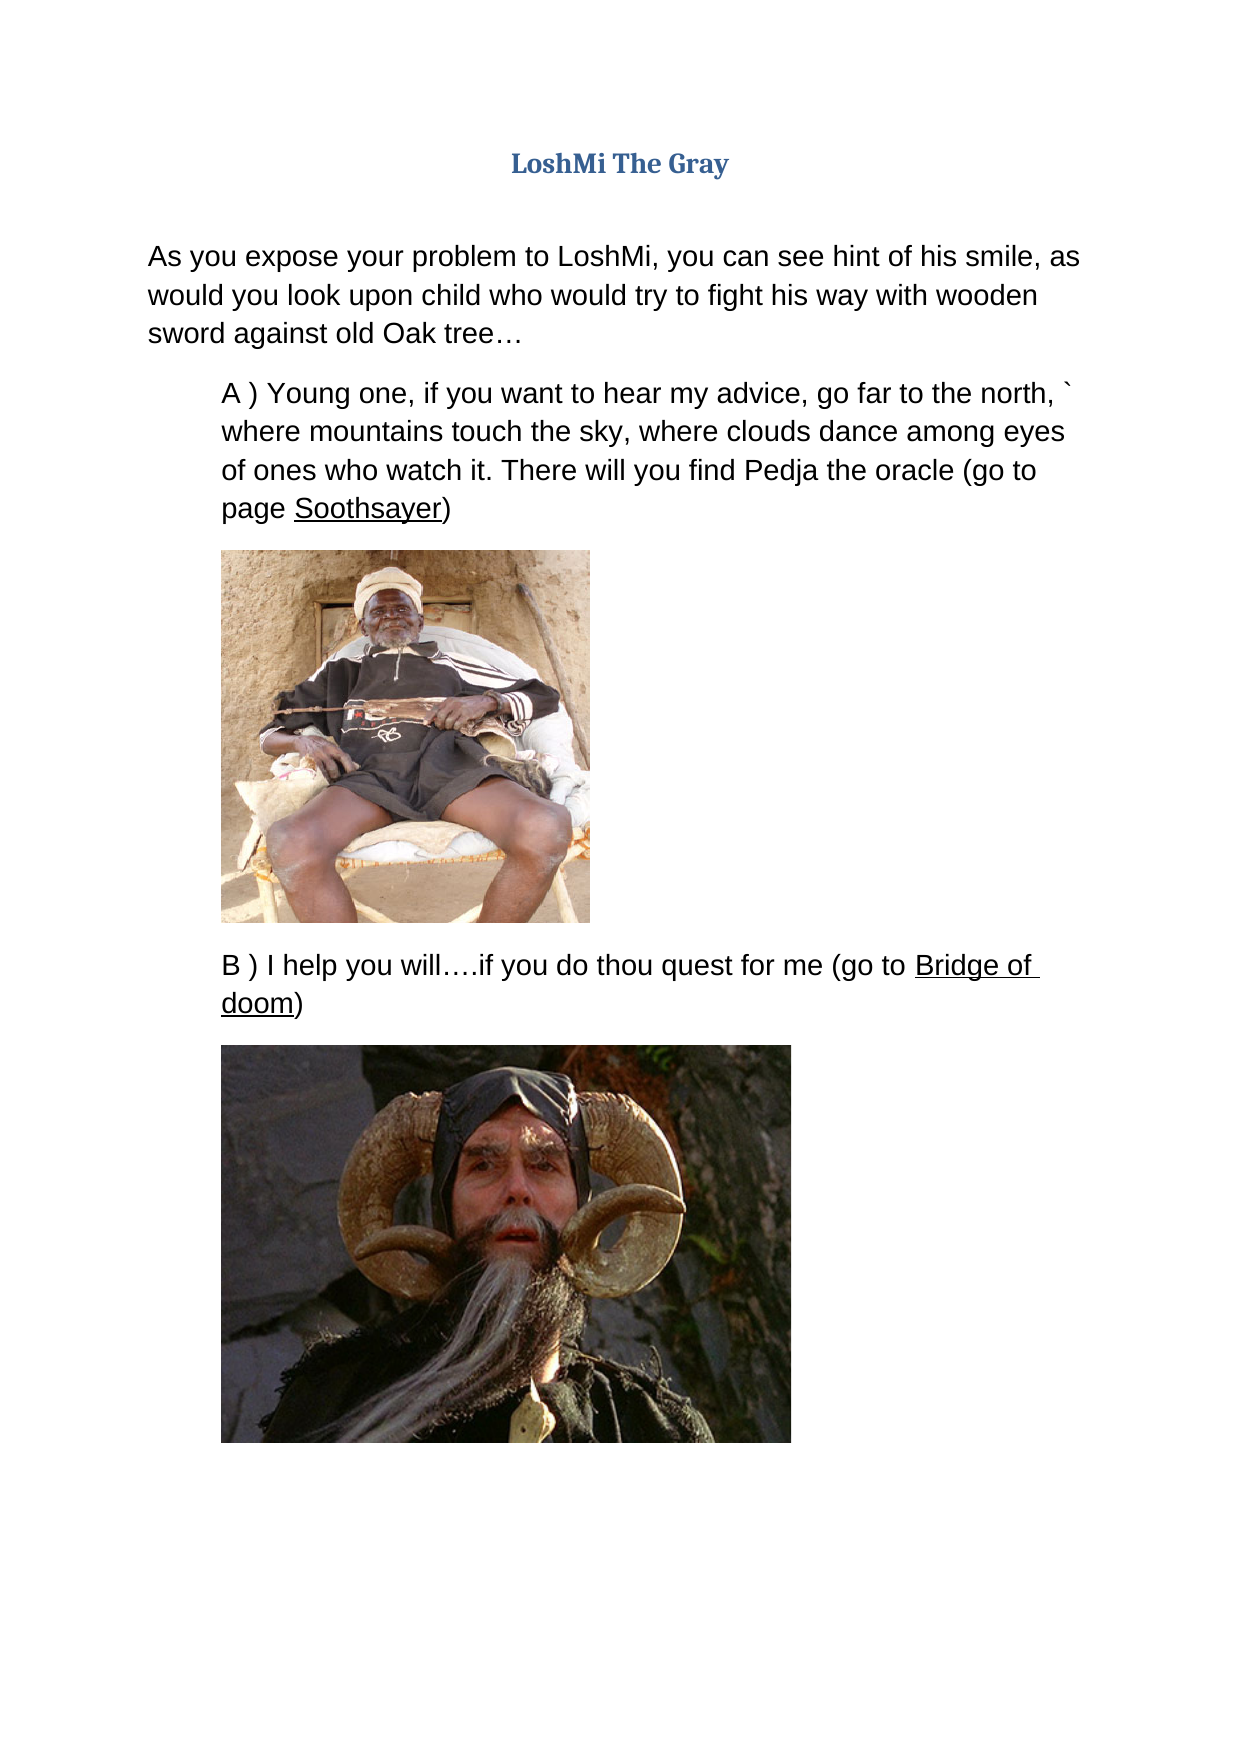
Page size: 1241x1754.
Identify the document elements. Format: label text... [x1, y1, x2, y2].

text A ) Young one, if you want to hear my advice, go far to the north, ` where mountains touch the sky, where clouds dance among eyes of ones who watch it. There will you find Pedja the oracle (go to page Soothsayer) [221, 376, 1093, 525]
subtitle LoshMi The Gray [148, 148, 1093, 181]
picture [221, 550, 590, 923]
text As you expose your problem to LoshMi, you can see hint of his smile, as would you look upon child who would try to fight his way with wooden sword against old Oak tree… [148, 239, 1093, 350]
picture [221, 1045, 792, 1443]
text B ) I help you will….if you do thou quest for me (go to Bridge of doom) [221, 947, 1093, 1019]
